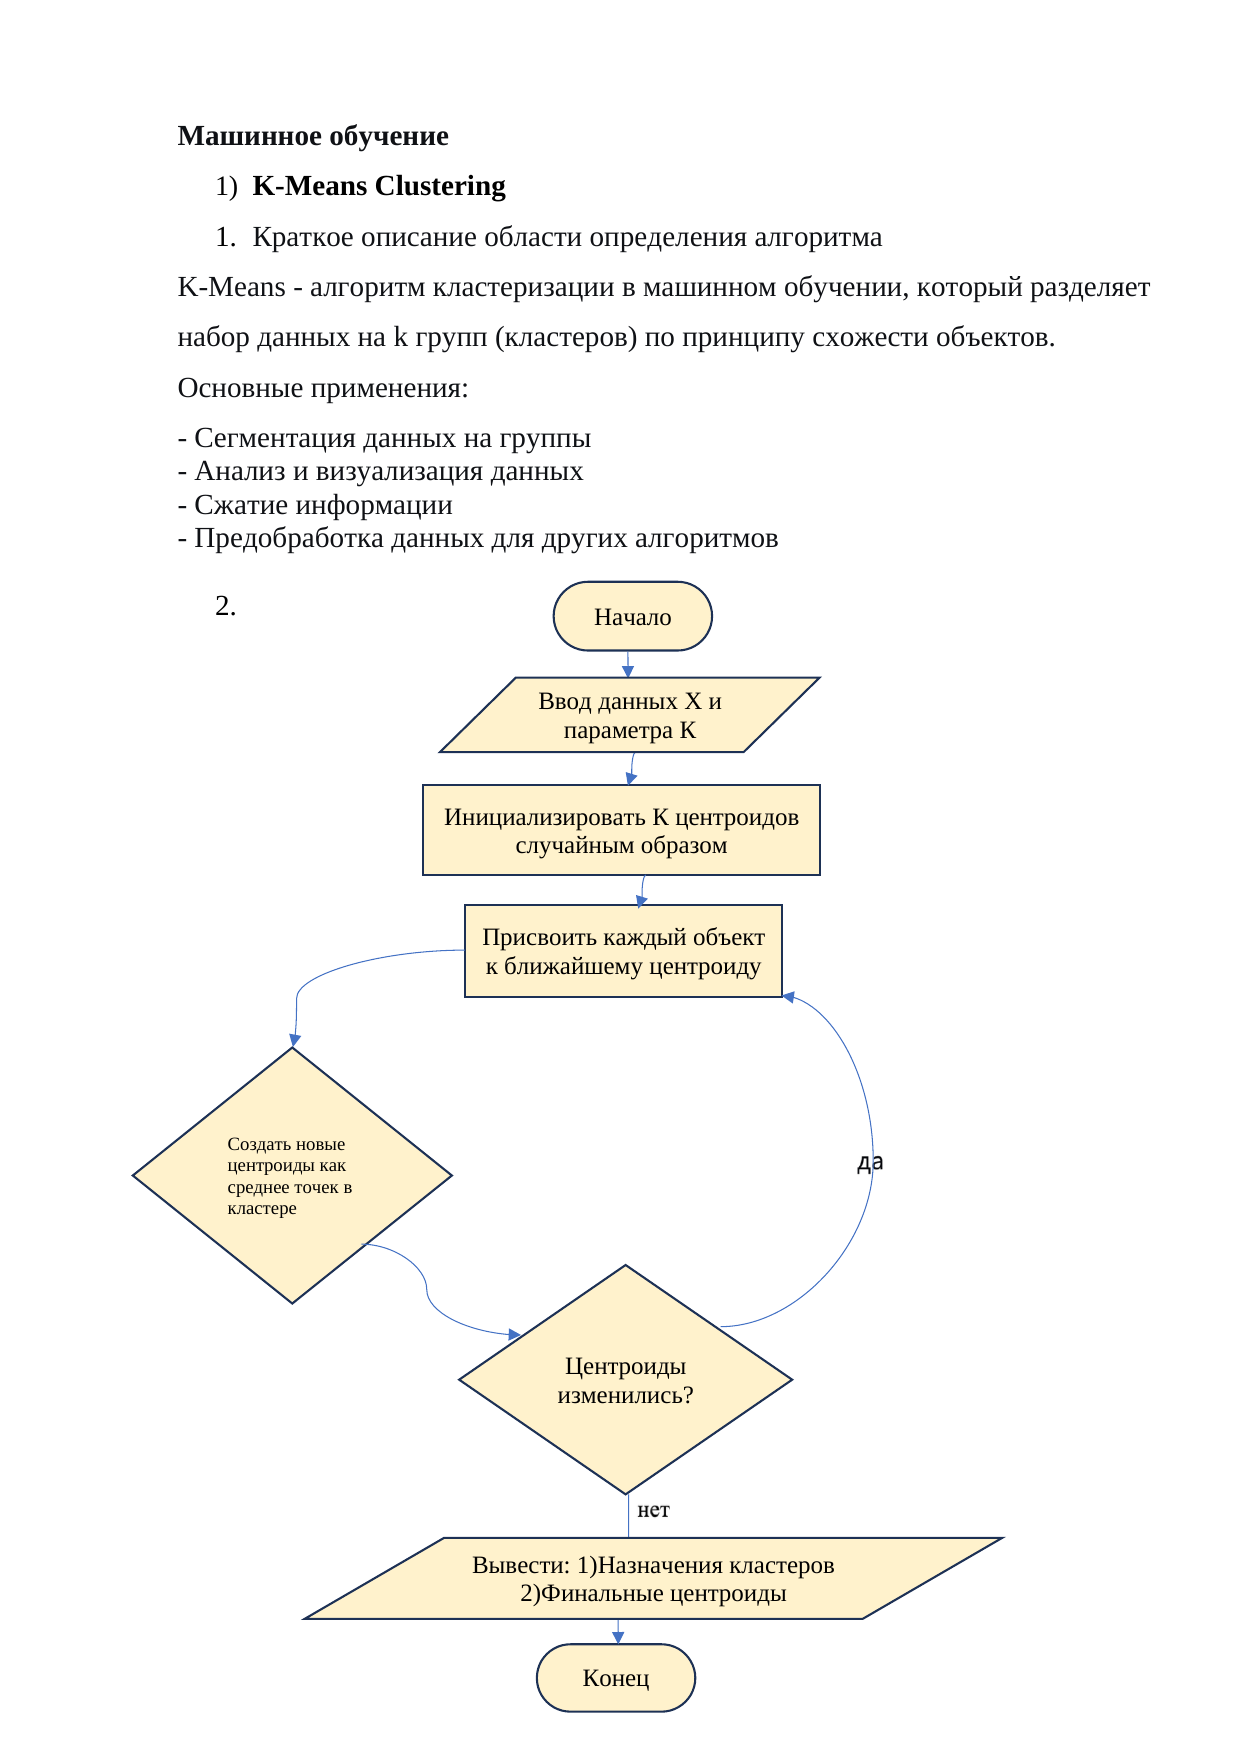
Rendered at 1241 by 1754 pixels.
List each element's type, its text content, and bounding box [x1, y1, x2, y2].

picture [873, 1151, 884, 1177]
text - Сжатие информации [177, 487, 1152, 521]
text K-Means - алгоритм кластеризации в машинном обучении, который разделяет набор данных на k групп (кластеров) по принципу схожести объектов. [177, 269, 1152, 353]
text - Сегментация данных на группы [177, 420, 1152, 453]
picture [635, 1494, 670, 1524]
text - Предобработка данных для других алгоритмов [177, 521, 1152, 554]
text Машинное обучение [177, 118, 1152, 152]
list K-Means Clustering [215, 168, 1152, 202]
text Основные применения: [177, 370, 1152, 403]
picture [854, 1151, 872, 1177]
text - Анализ и визуализация данных [177, 453, 1152, 487]
list Краткое описание области определения алгоритма [215, 219, 1152, 252]
